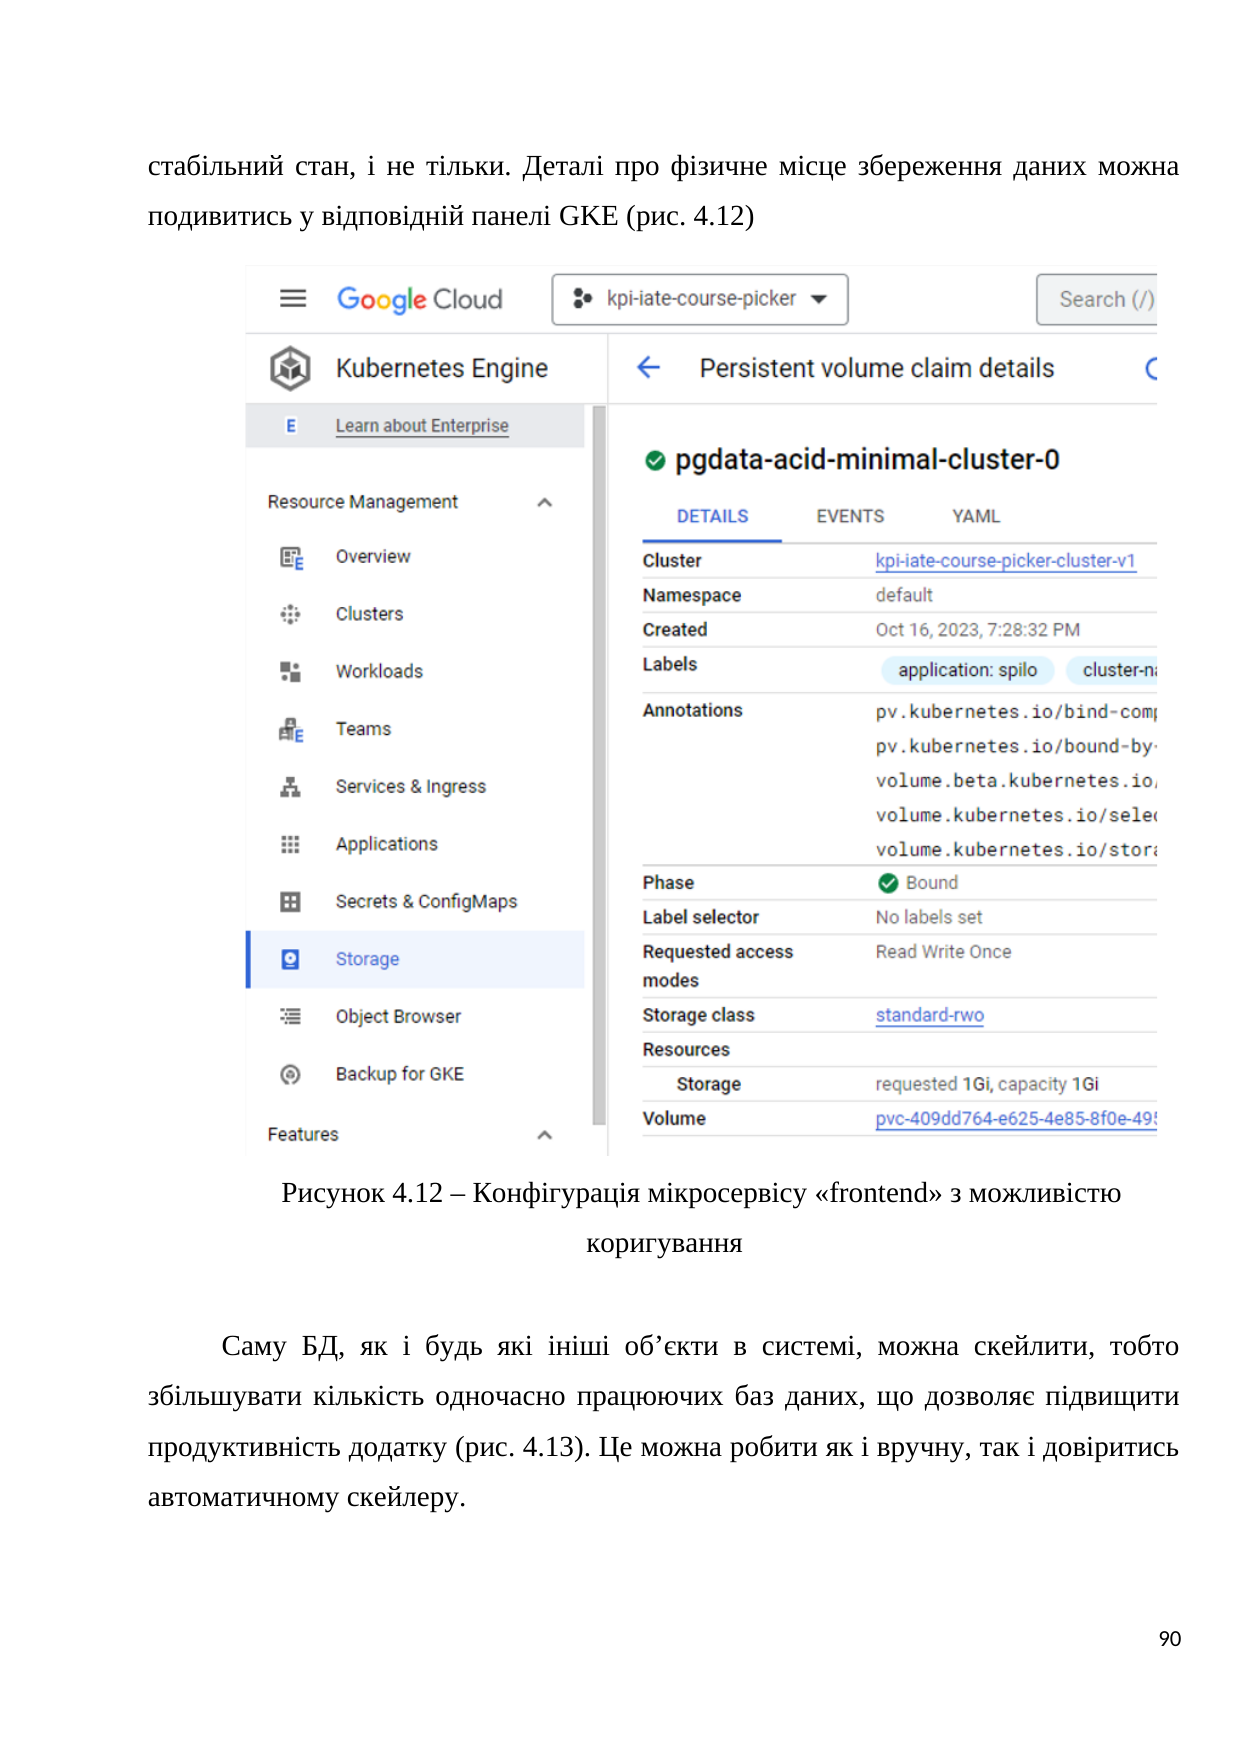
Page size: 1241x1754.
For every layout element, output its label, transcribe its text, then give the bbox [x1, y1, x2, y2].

text Рисунок 4.12 – Конфігурація мікросервісу «frontend» з можливістю коригування [148, 1175, 1181, 1258]
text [148, 148, 1181, 232]
text Саму БД, як і будь які ініші об’єкти в системі, можна скейлити, тобто збільшувати кількість одночасно працюючих баз даних, що дозволяє підвищити продуктивність додатку (рис. 4.13). Це можна робити як і вручну, так і довіритись автоматичному скейлеру. [148, 1328, 1181, 1513]
picture [245, 265, 1158, 1156]
